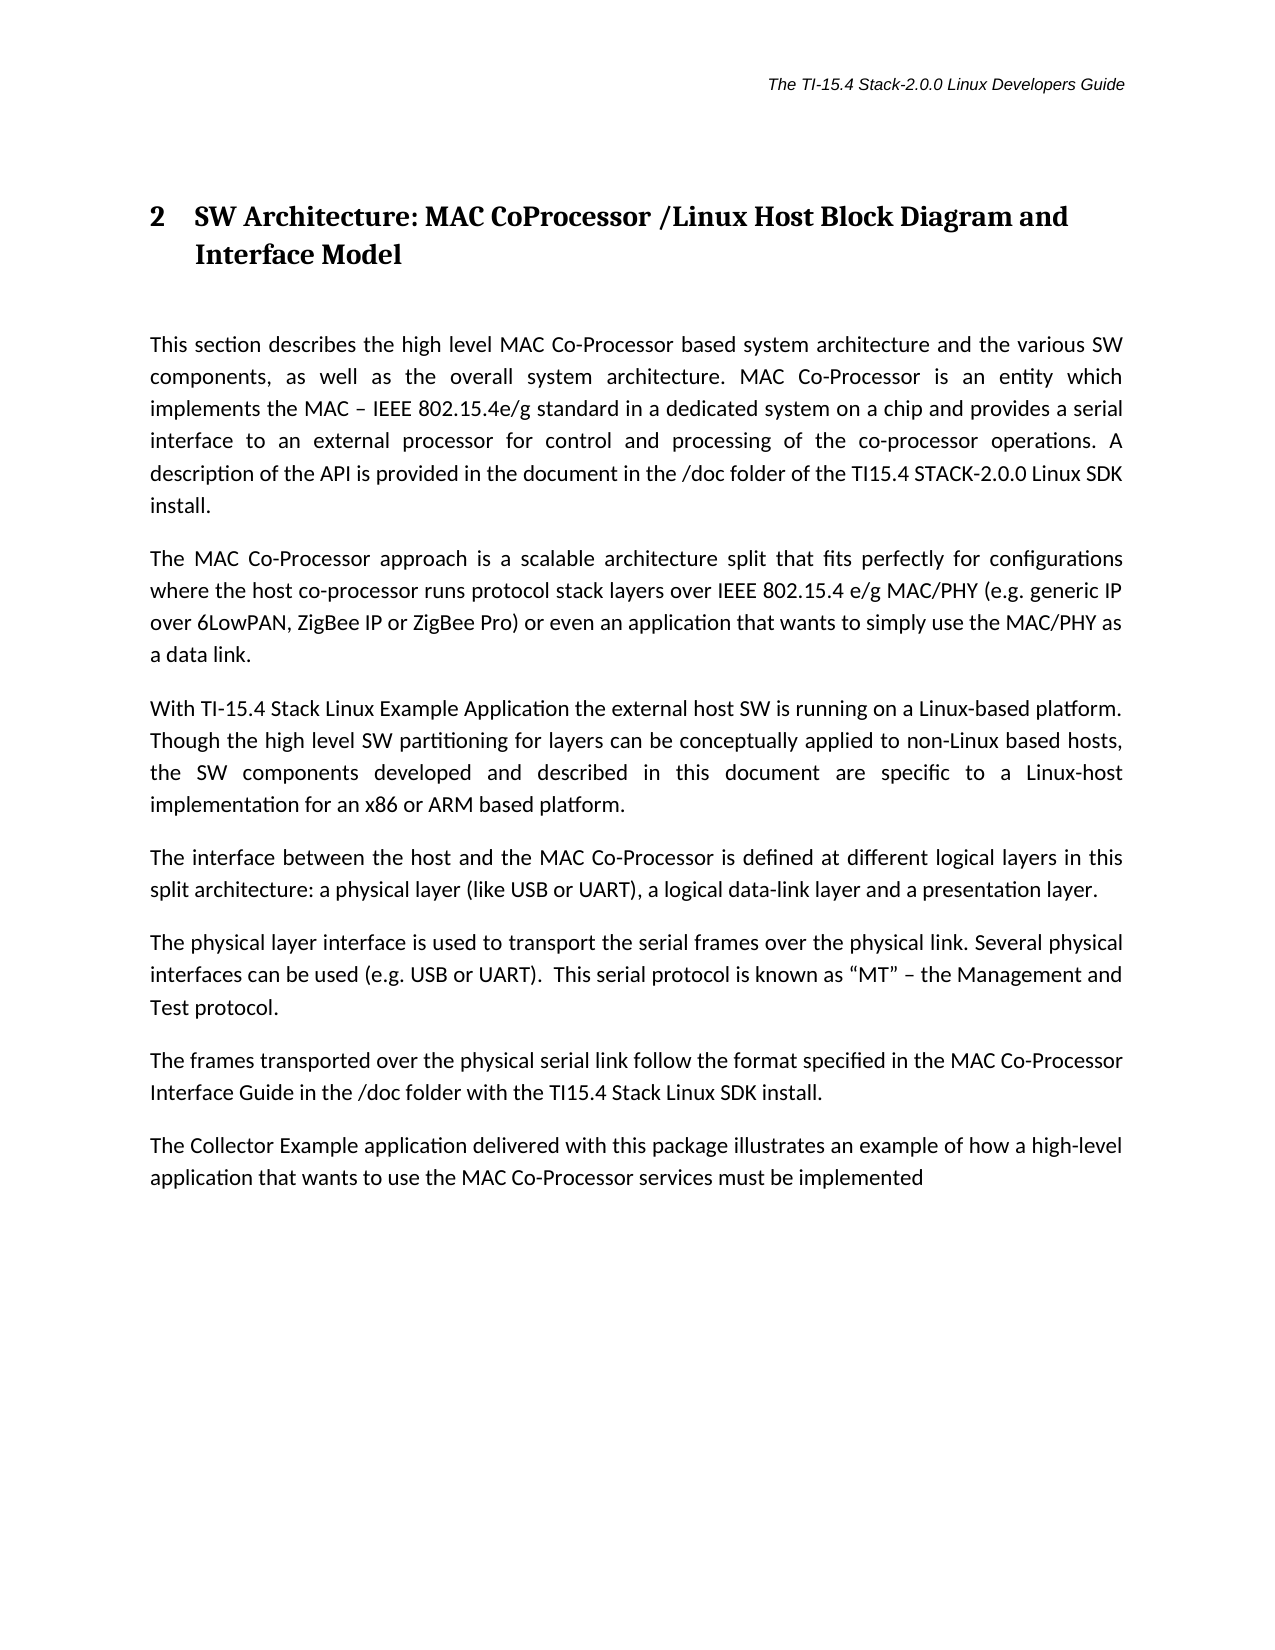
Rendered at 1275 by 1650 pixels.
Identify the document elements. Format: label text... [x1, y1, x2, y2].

text The interface between the host and the MAC Co-Processor is defined at different logical layers in this split architecture: a physical layer (like USB or UART), a logical data-link layer and a presentation layer. [150, 843, 1125, 903]
text The frames transported over the physical serial link follow the format specified in the MAC Co-Processor Interface Guide in the /doc folder with the TI15.4 Stack Linux SDK install. [150, 1046, 1125, 1106]
text The MAC Co-Processor approach is a scalable architecture split that fits perfectly for configurations where the host co-processor runs protocol stack layers over IEEE 802.15.4 e/g MAC/PHY (e.g. generic IP over 6LowPAN, ZigBee IP or ZigBee Pro) or even an application that wants to simply use the MAC/PHY as a data link. [150, 544, 1125, 669]
text This section describes the high level MAC Co-Processor based system architecture and the various SW components, as well as the overall system architecture. MAC Co-Processor is an entity which implements the MAC – IEEE 802.15.4e/g standard in a dedicated system on a chip and provides a serial interface to an external processor for control and processing of the co-processor operations. A description of the API is provided in the document in the /doc folder of the TI15.4 STACK-2.0.0 Linux SDK install. [150, 330, 1125, 519]
subtitle SW Architecture: MAC CoProcessor /Linux Host Block Diagram and Interface Model [150, 200, 1125, 272]
text The physical layer interface is used to transport the serial frames over the physical link. Several physical interfaces can be used (e.g. USB or UART). This serial protocol is known as “MT” – the Management and Test protocol. [150, 928, 1125, 1021]
text With TI-15.4 Stack Linux Example Application the external host SW is running on a Linux-based platform. Though the high level SW partitioning for layers can be conceptually applied to non-Linux based hosts, the SW components developed and described in this document are specific to a Linux-host implementation for an x86 or ARM based platform. [150, 694, 1125, 818]
text The Collector Example application delivered with this package illustrates an example of how a high-level application that wants to use the MAC Co-Processor services must be implemented [150, 1131, 1125, 1191]
